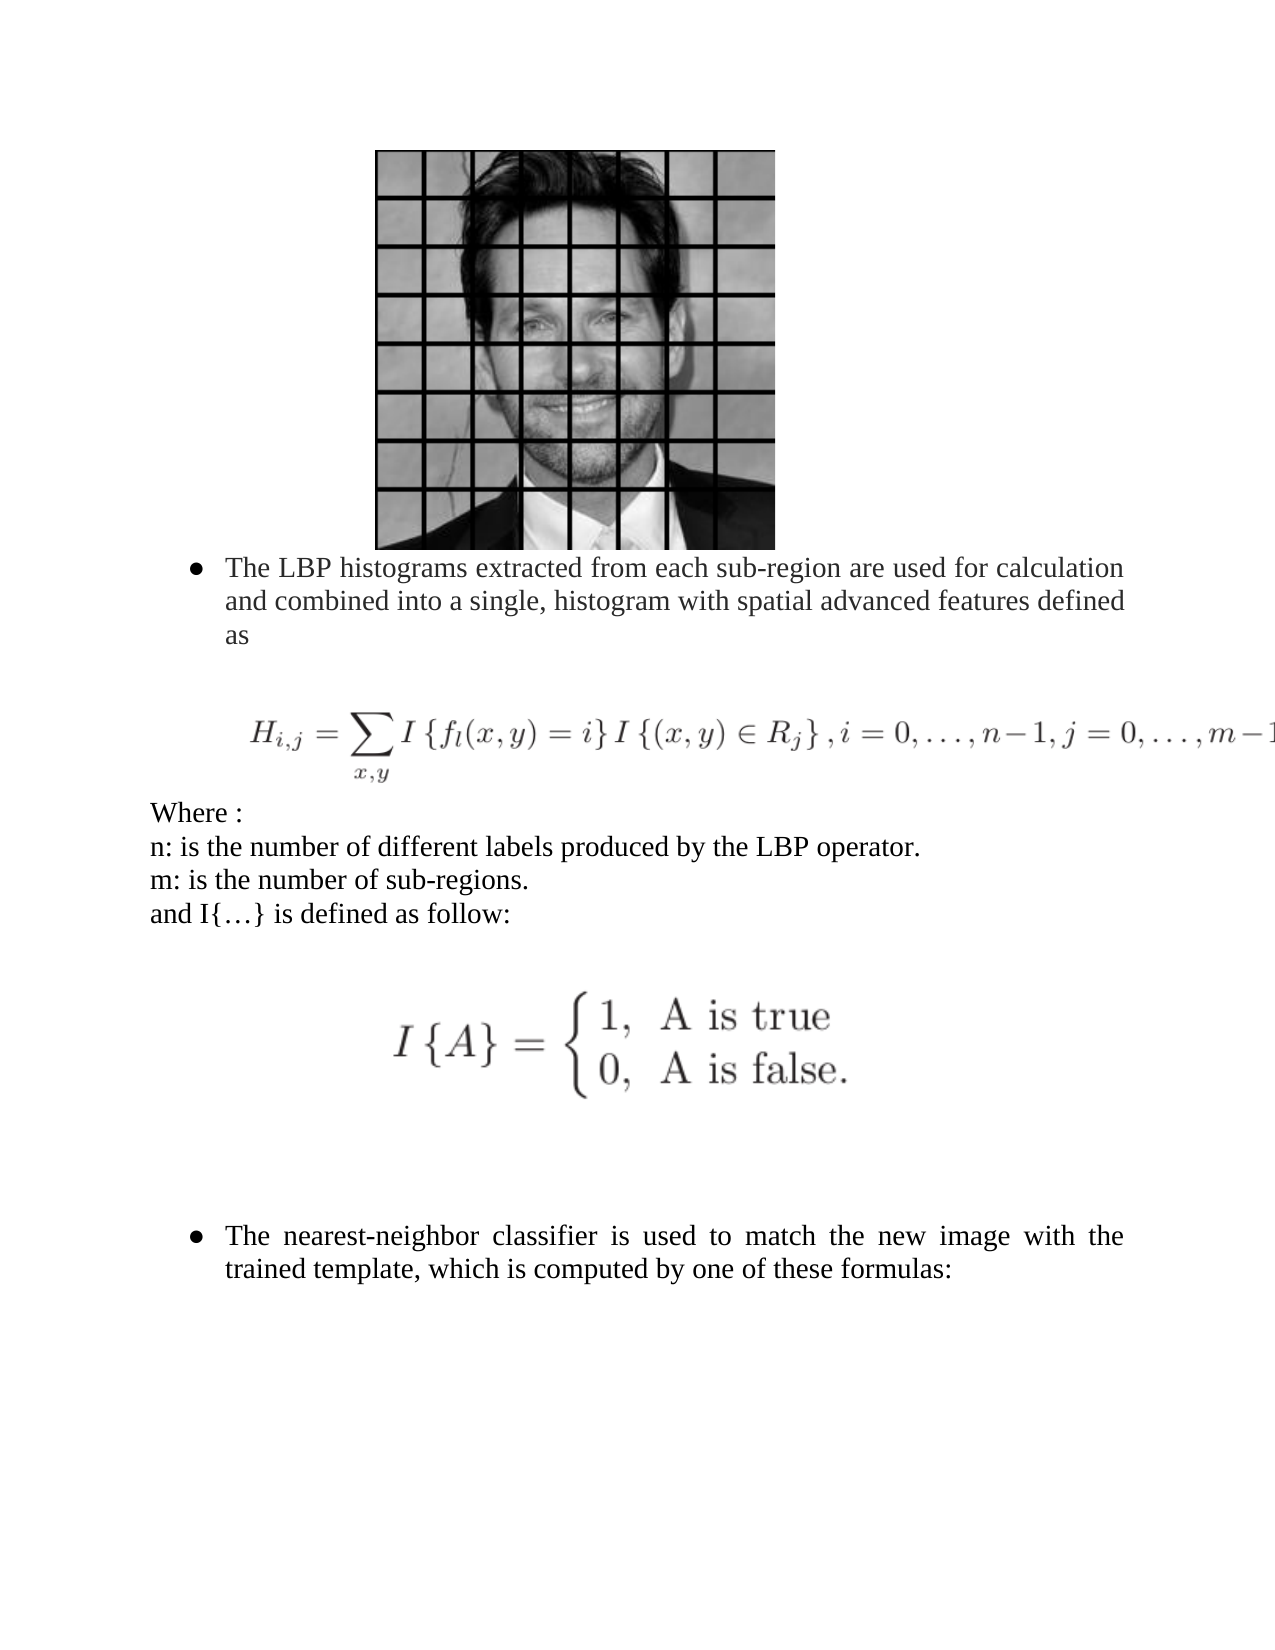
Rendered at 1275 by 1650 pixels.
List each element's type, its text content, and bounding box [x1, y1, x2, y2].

text Where : [150, 795, 1125, 829]
list The LBP histograms extracted from each sub-region are used for calculation and combined into a single, histogram with spatial advanced features defined as [187, 550, 1125, 651]
text n: is the number of different labels produced by the LBP operator. [150, 829, 1125, 862]
picture [375, 962, 891, 1118]
text and I{…} is defined as follow: [150, 896, 1125, 929]
list The nearest-neighbor classifier is used to match the new image with the trained template, which is computed by one of these formulas: [187, 1218, 1125, 1285]
picture [375, 150, 775, 550]
text m: is the number of sub-regions. [150, 862, 1125, 896]
picture [225, 684, 1275, 796]
